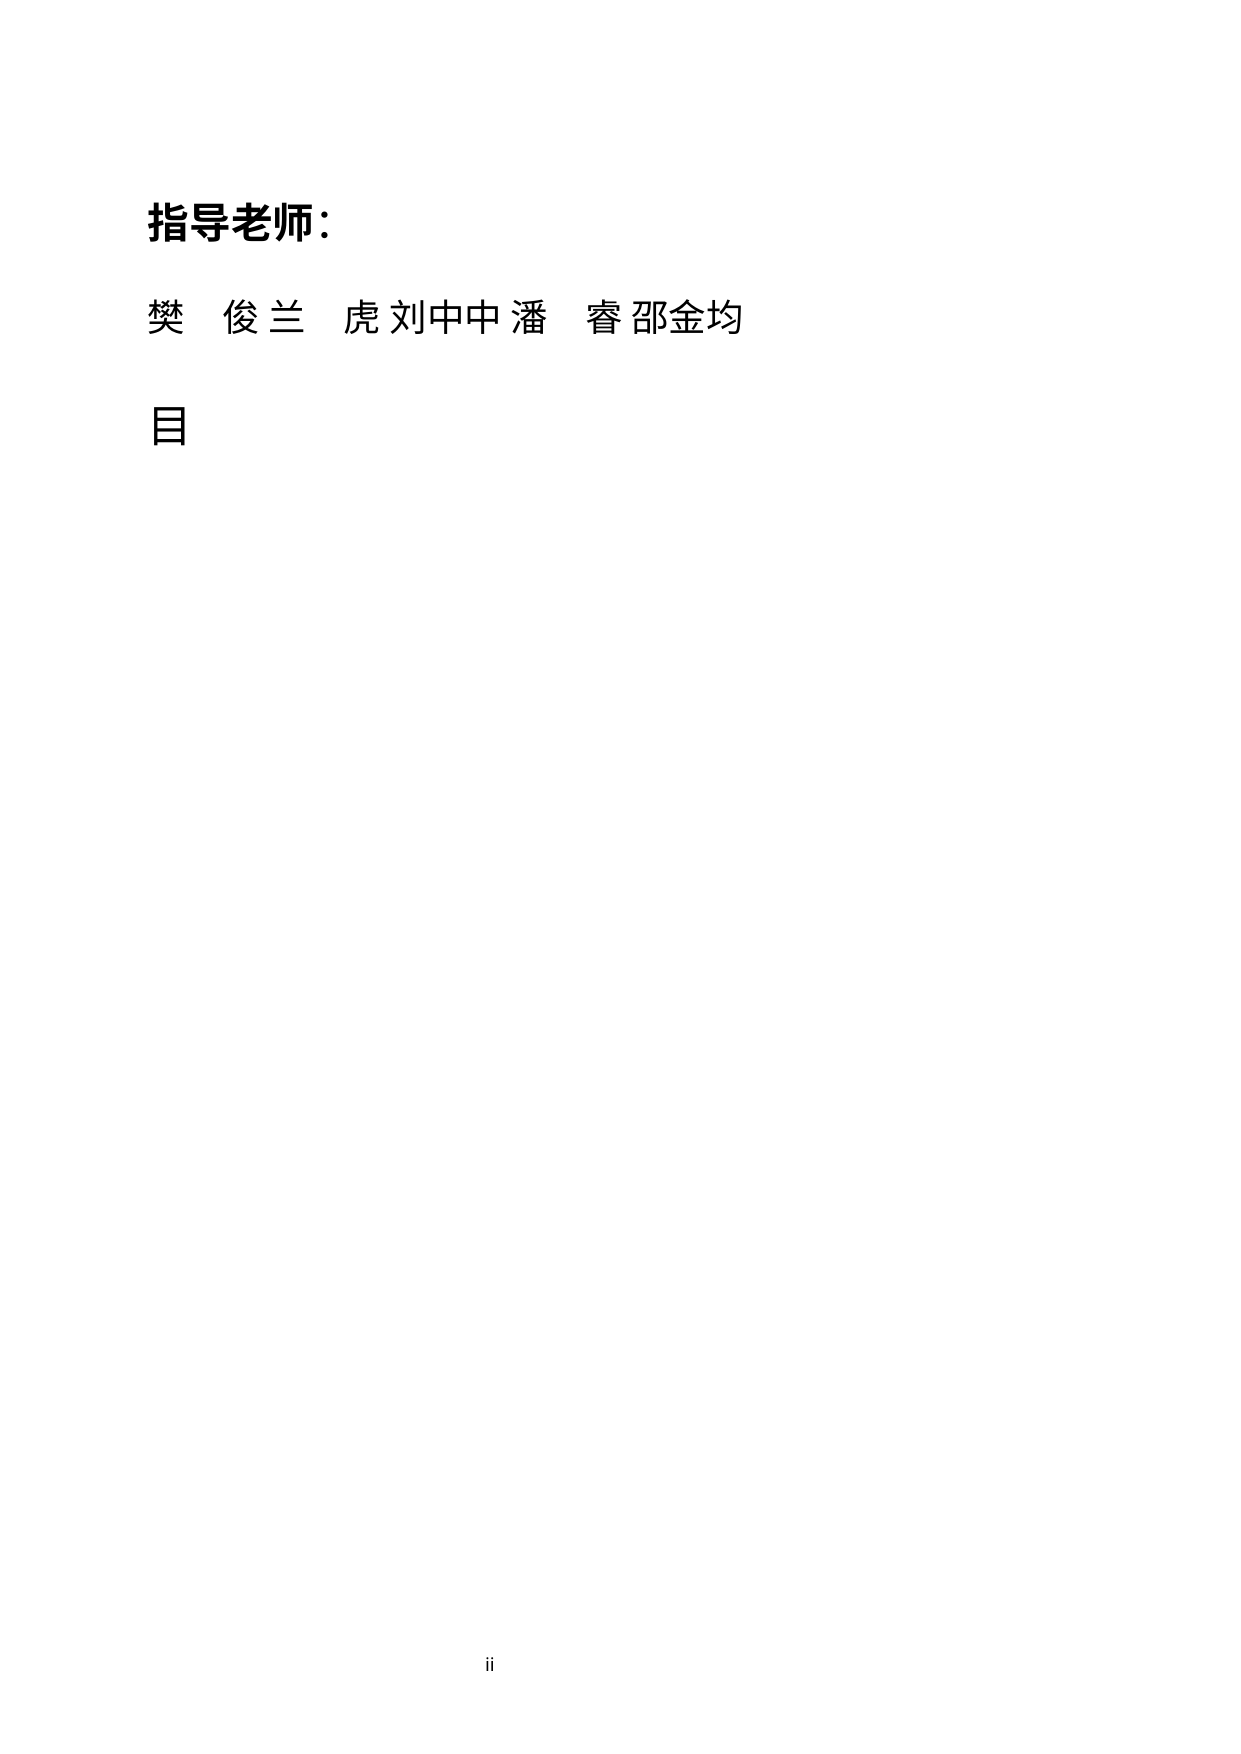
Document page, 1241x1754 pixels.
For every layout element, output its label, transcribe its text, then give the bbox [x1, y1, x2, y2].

text 樊下俊 兰下虎 刘中中 潘下睿 邵金均 [148, 283, 1122, 348]
text 指导老师： [148, 187, 1122, 252]
